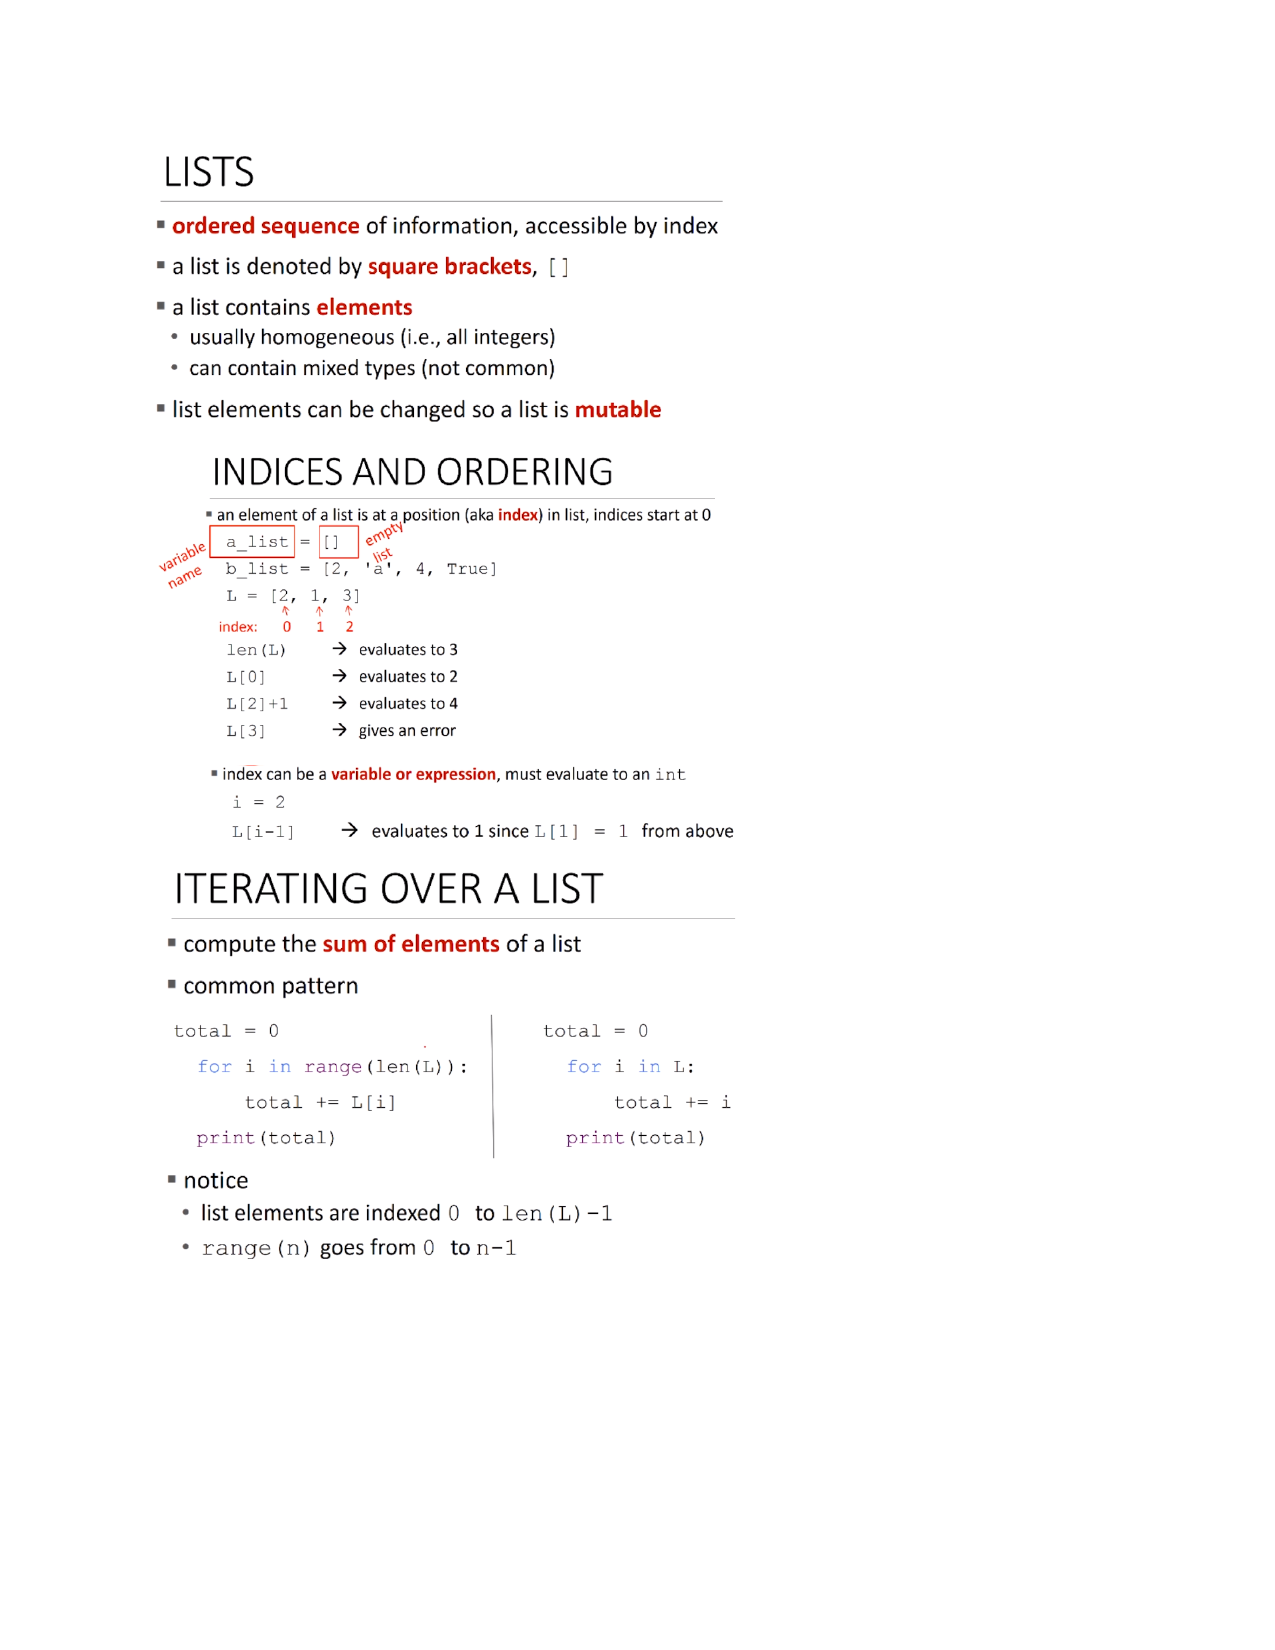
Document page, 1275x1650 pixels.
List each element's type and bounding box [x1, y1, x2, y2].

picture [150, 447, 715, 747]
picture [150, 150, 723, 429]
picture [150, 866, 736, 1269]
picture [206, 765, 737, 848]
